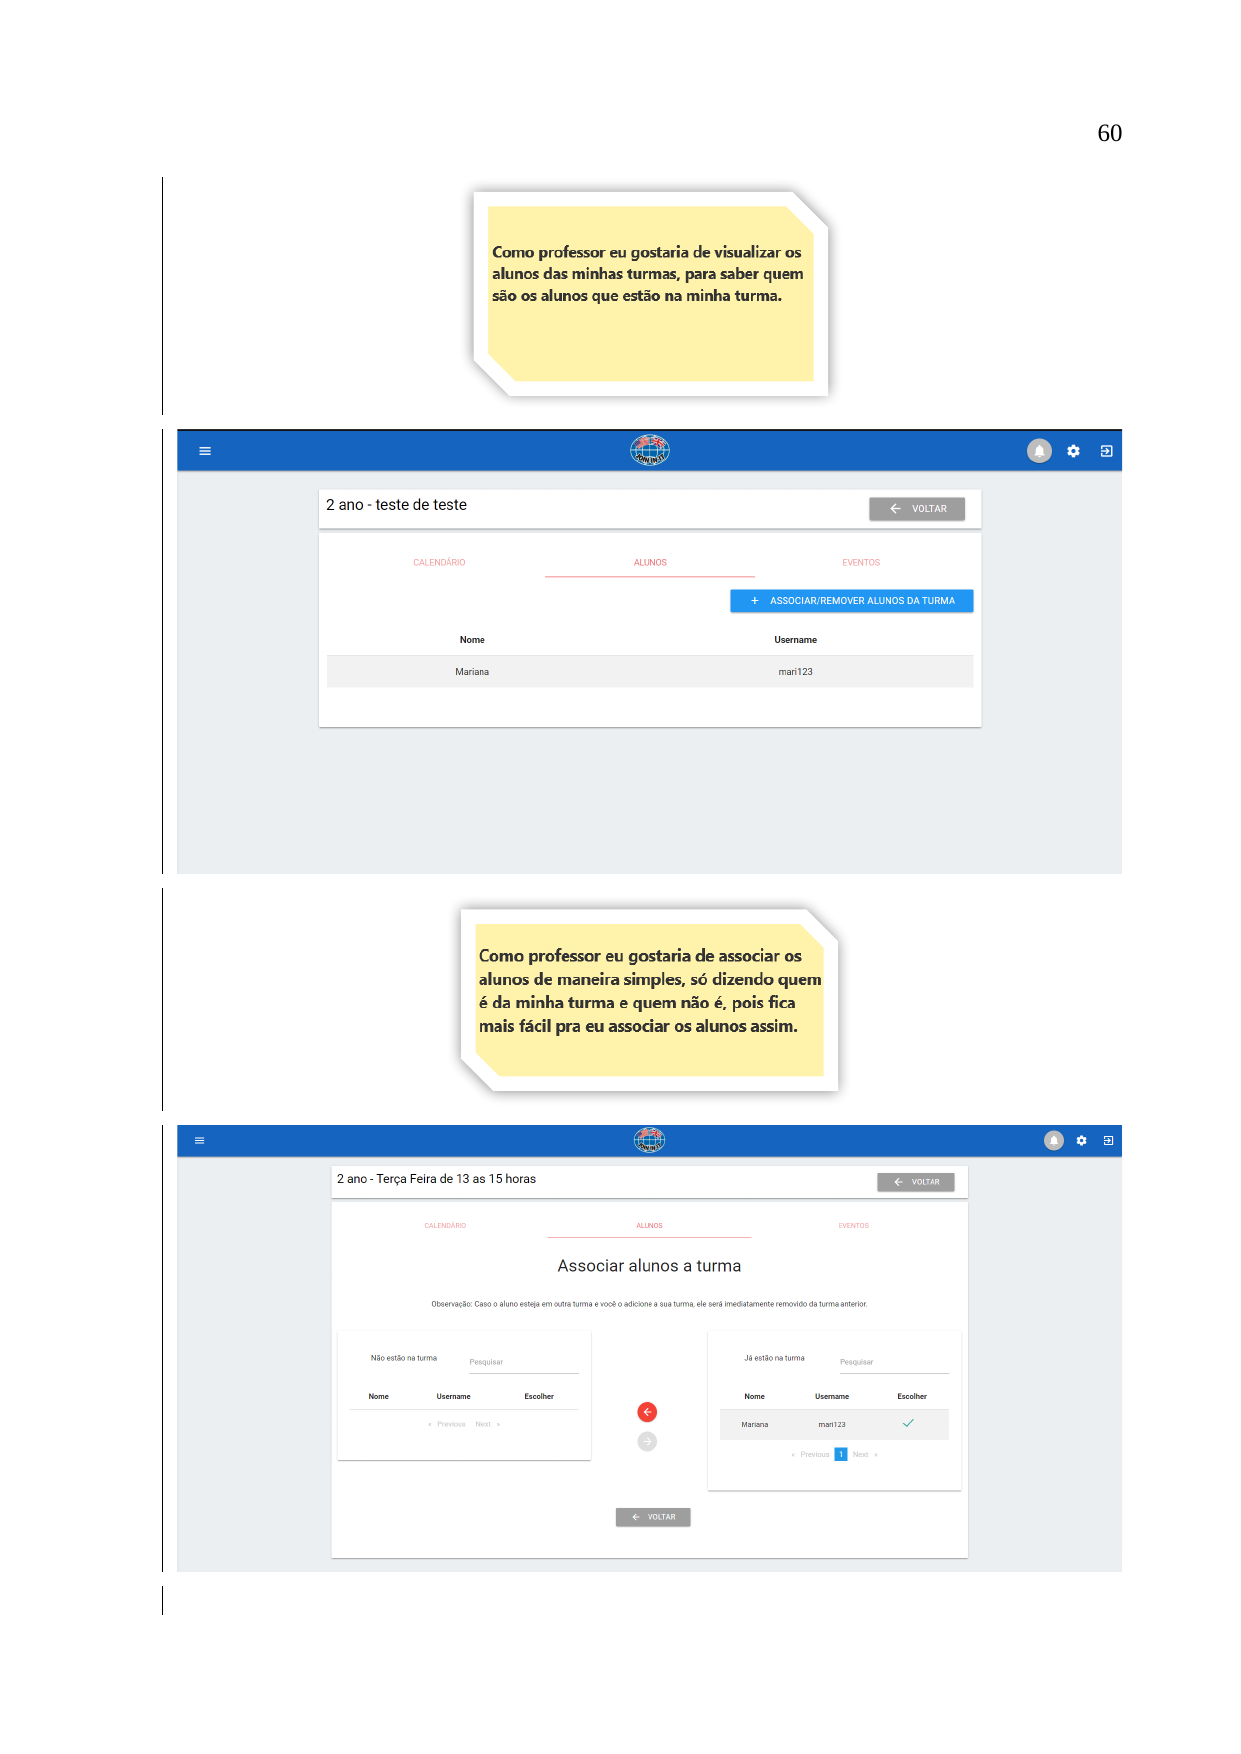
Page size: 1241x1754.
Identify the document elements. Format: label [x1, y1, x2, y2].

picture [177, 1125, 1123, 1572]
picture [177, 429, 1123, 874]
picture [476, 924, 823, 1076]
picture [489, 207, 813, 381]
